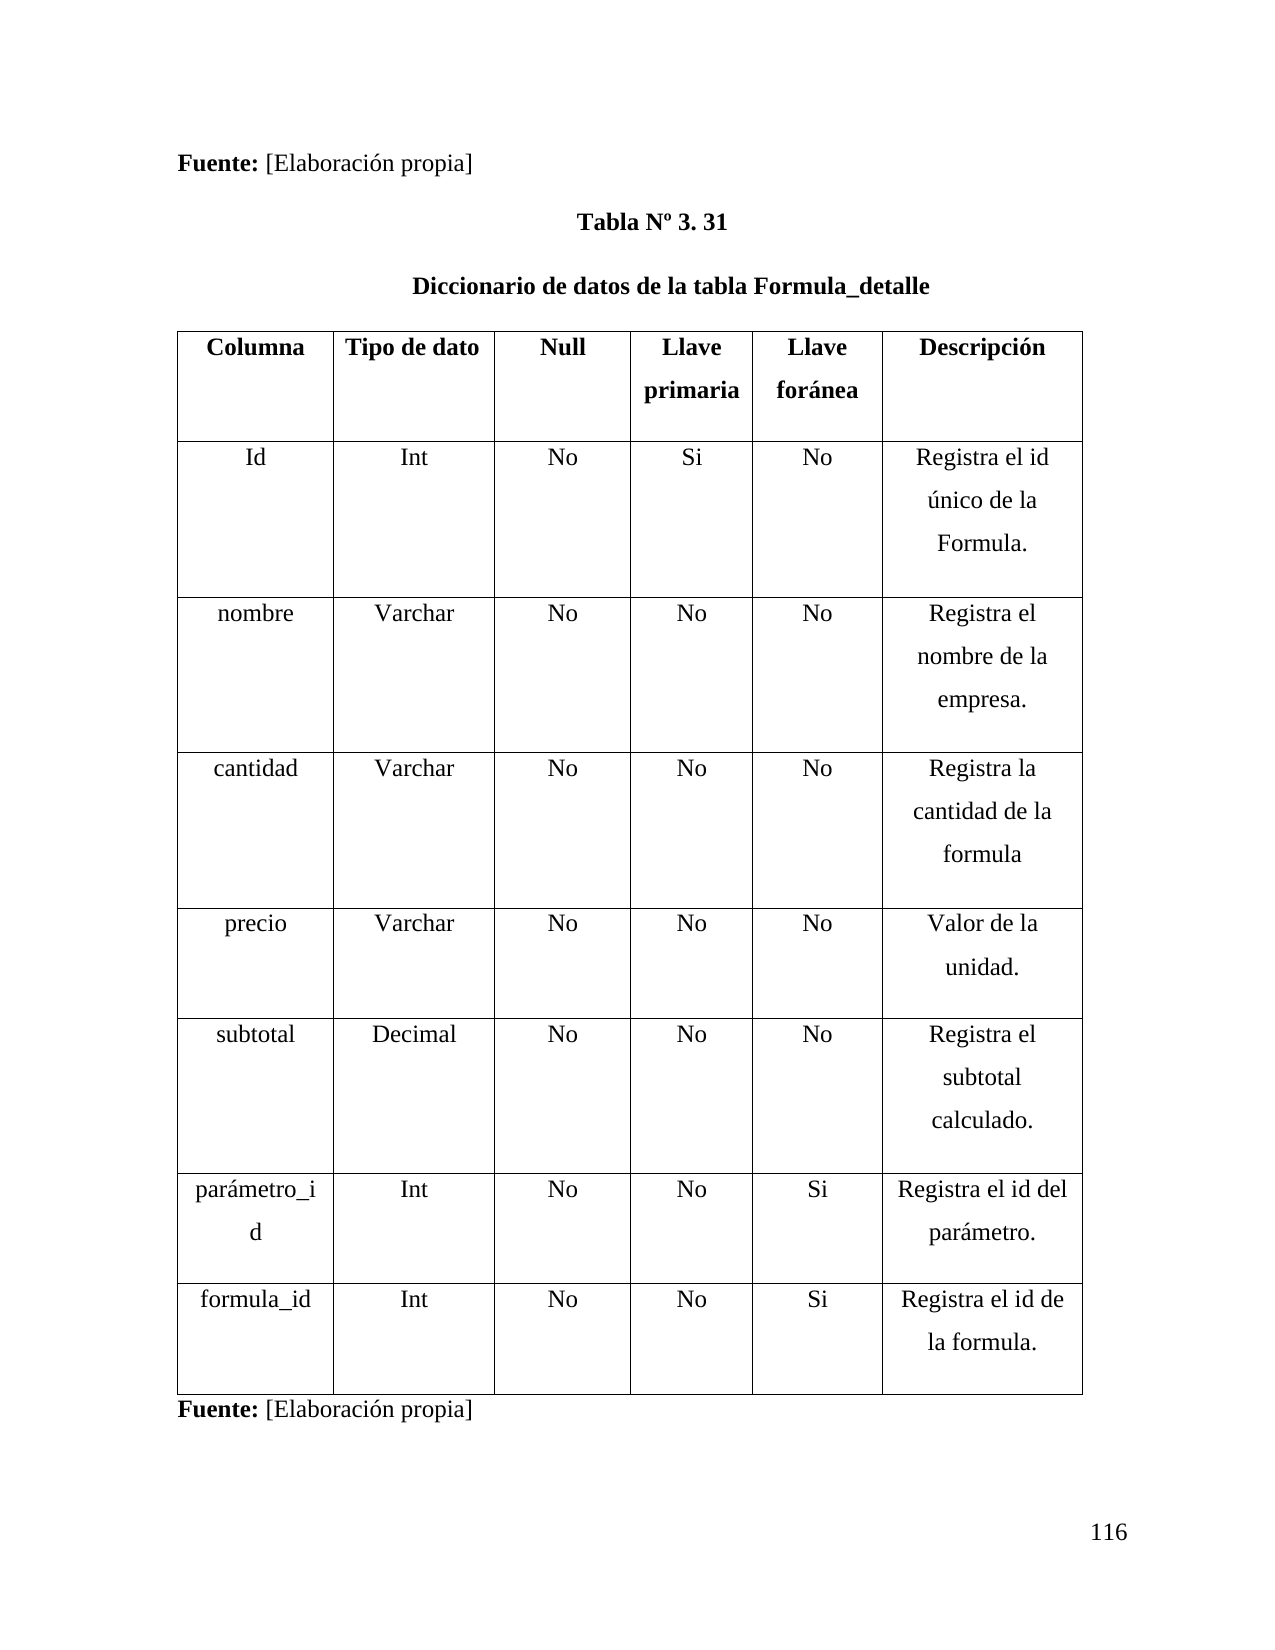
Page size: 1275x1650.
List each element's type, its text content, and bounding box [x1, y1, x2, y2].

table_cell No [631, 1174, 752, 1283]
table_cell No [495, 1284, 630, 1393]
table_cell No [495, 909, 630, 1018]
table_cell Si [631, 442, 752, 597]
table_cell nombre [178, 598, 333, 752]
table_cell Registra la cantidad de la formula [883, 753, 1082, 907]
table_cell No [753, 909, 882, 1018]
table_cell cantidad [178, 753, 333, 907]
table_cell No [631, 598, 752, 752]
table_cell Registra el nombre de la empresa. [883, 598, 1082, 752]
table_cell precio [178, 909, 333, 1018]
text Fuente: [Elaboración propia] [177, 1394, 1127, 1423]
table_cell Int [334, 442, 494, 597]
table_cell No [631, 1019, 752, 1173]
table_cell No [753, 1019, 882, 1173]
table_cell Varchar [334, 753, 494, 907]
table_cell No [495, 442, 630, 597]
table_cell parámetro_id [178, 1174, 333, 1283]
table_cell No [753, 598, 882, 752]
table_cell Int [334, 1174, 494, 1283]
table_cell formula_id [178, 1284, 333, 1393]
text Fuente: [Elaboración propia] [177, 148, 1127, 176]
table_cell No [631, 1284, 752, 1393]
table_cell Valor de la unidad. [883, 909, 1082, 1018]
table_cell Id [178, 442, 333, 597]
table_header Null [495, 332, 630, 441]
table_cell Registra el subtotal calculado. [883, 1019, 1082, 1173]
table_header Llave primaria [631, 332, 752, 441]
table_cell Si [753, 1174, 882, 1283]
table_cell No [631, 909, 752, 1018]
table_cell Registra el id del parámetro. [883, 1174, 1082, 1283]
table_cell No [753, 753, 882, 907]
table_cell Decimal [334, 1019, 494, 1173]
table_cell Registra el id de la formula. [883, 1284, 1082, 1393]
list Diccionario de datos de la tabla Formula_detalle [215, 271, 1127, 300]
table_header Llave foránea [753, 332, 882, 441]
table_cell No [753, 442, 882, 597]
table_header Columna [178, 332, 333, 441]
table_header Descripción [883, 332, 1082, 441]
table_cell No [631, 753, 752, 907]
table_cell No [495, 1019, 630, 1173]
table_cell No [495, 1174, 630, 1283]
table_cell Varchar [334, 909, 494, 1018]
table_cell subtotal [178, 1019, 333, 1173]
table_cell Registra el id único de la Formula. [883, 442, 1082, 597]
table_cell Si [753, 1284, 882, 1393]
table_cell No [495, 598, 630, 752]
table_cell Varchar [334, 598, 494, 752]
table_cell Int [334, 1284, 494, 1393]
table_cell No [495, 753, 630, 907]
table_header Tipo de dato [334, 332, 494, 441]
